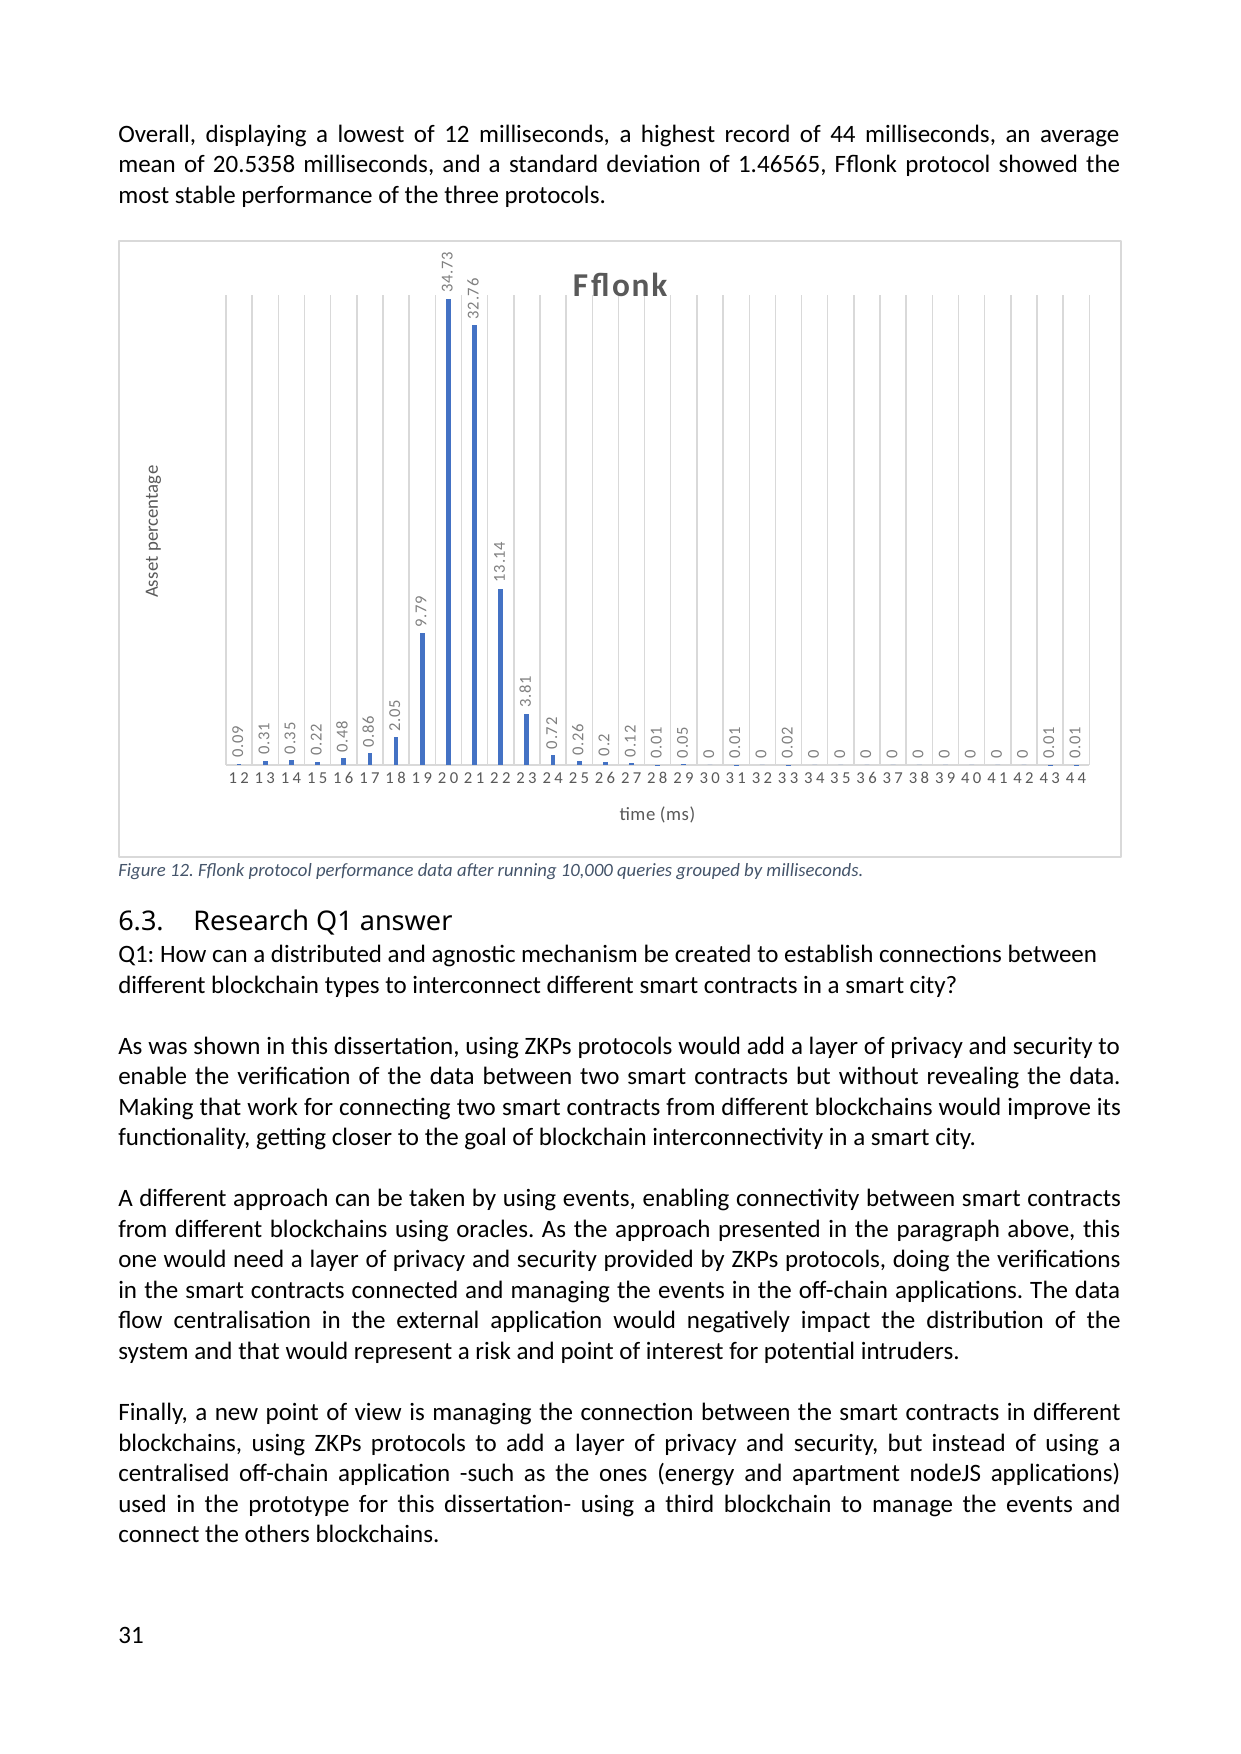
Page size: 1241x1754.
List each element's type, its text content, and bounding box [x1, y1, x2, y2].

text Finally, a new point of view is managing the connection between the smart contracts in different blockchains, using ZKPs protocols to add a layer of privacy and security, but instead of using a centralised off-chain application -such as the ones (energy and apartment nodeJS applications) used in the prototype for this dissertation- using a third blockchain to manage the events and connect the others blockchains. [118, 1396, 1122, 1549]
text Q1: How can a distributed and agnostic mechanism be created to establish connections between different blockchain types to interconnect different smart contracts in a smart city? [118, 938, 1122, 999]
text As was shown in this dissertation, using ZKPs protocols would add a layer of privacy and security to enable the verification of the data between two smart contracts but without revealing the data. Making that work for connecting two smart contracts from different blockchains would improve its functionality, getting closer to the goal of blockchain interconnectivity in a smart city. [118, 1030, 1122, 1152]
text Figure 12. Fflonk protocol performance data after running 10,000 queries grouped by milliseconds. [118, 858, 1122, 881]
subtitle Research Q1 answer [118, 901, 1122, 938]
text A different approach can be taken by using events, enabling connectivity between smart contracts from different blockchains using oracles. As the approach presented in the paragraph above, this one would need a layer of privacy and security provided by ZKPs protocols, doing the verifications in the smart contracts connected and managing the events in the off-chain applications. The data flow centralisation in the external application would negatively impact the distribution of the system and that would represent a risk and point of interest for potential intruders. [118, 1182, 1122, 1366]
text Overall, displaying a lowest of 12 milliseconds, a highest record of 44 milliseconds, an average mean of 20.5358 milliseconds, and a standard deviation of 1.46565, Fflonk protocol showed the most stable performance of the three protocols. [118, 118, 1122, 210]
